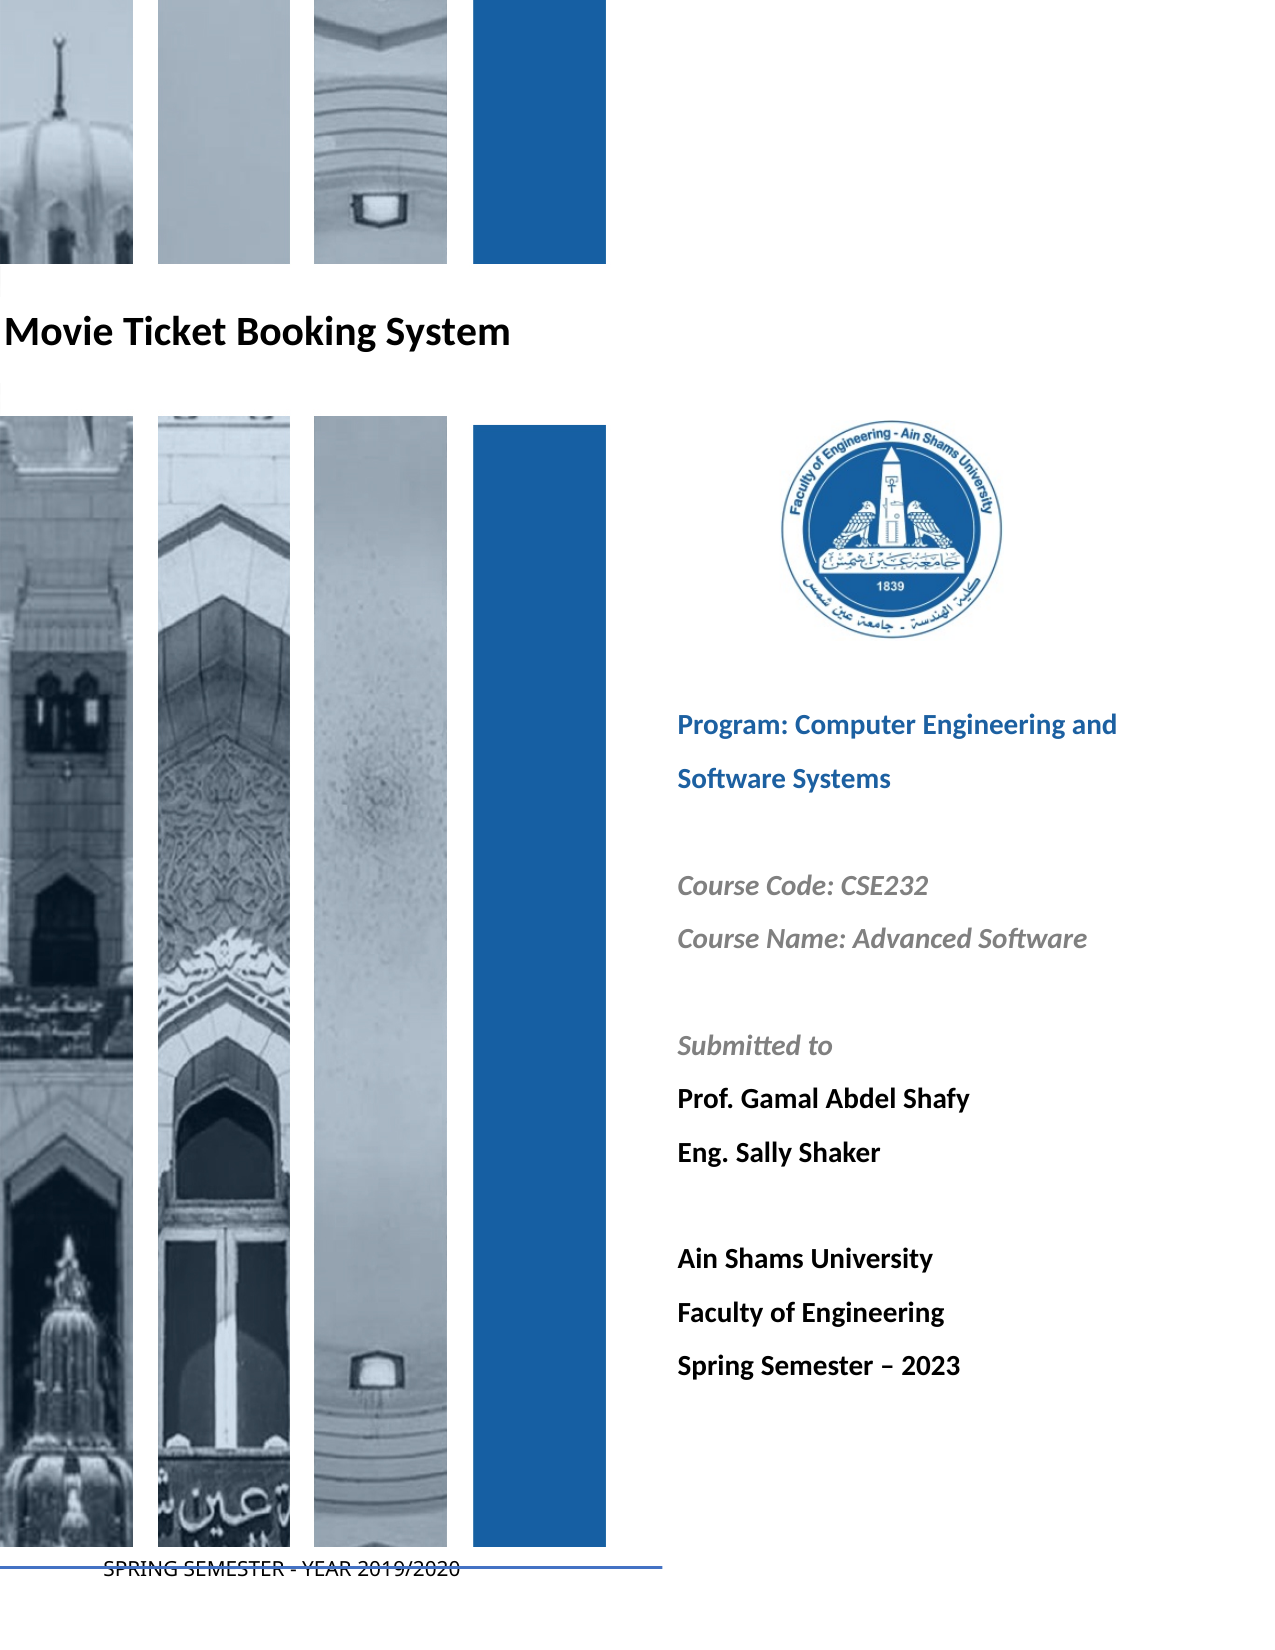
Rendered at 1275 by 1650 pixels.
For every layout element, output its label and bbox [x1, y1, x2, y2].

picture [0, 384, 1154, 1547]
picture [0, 0, 1154, 297]
